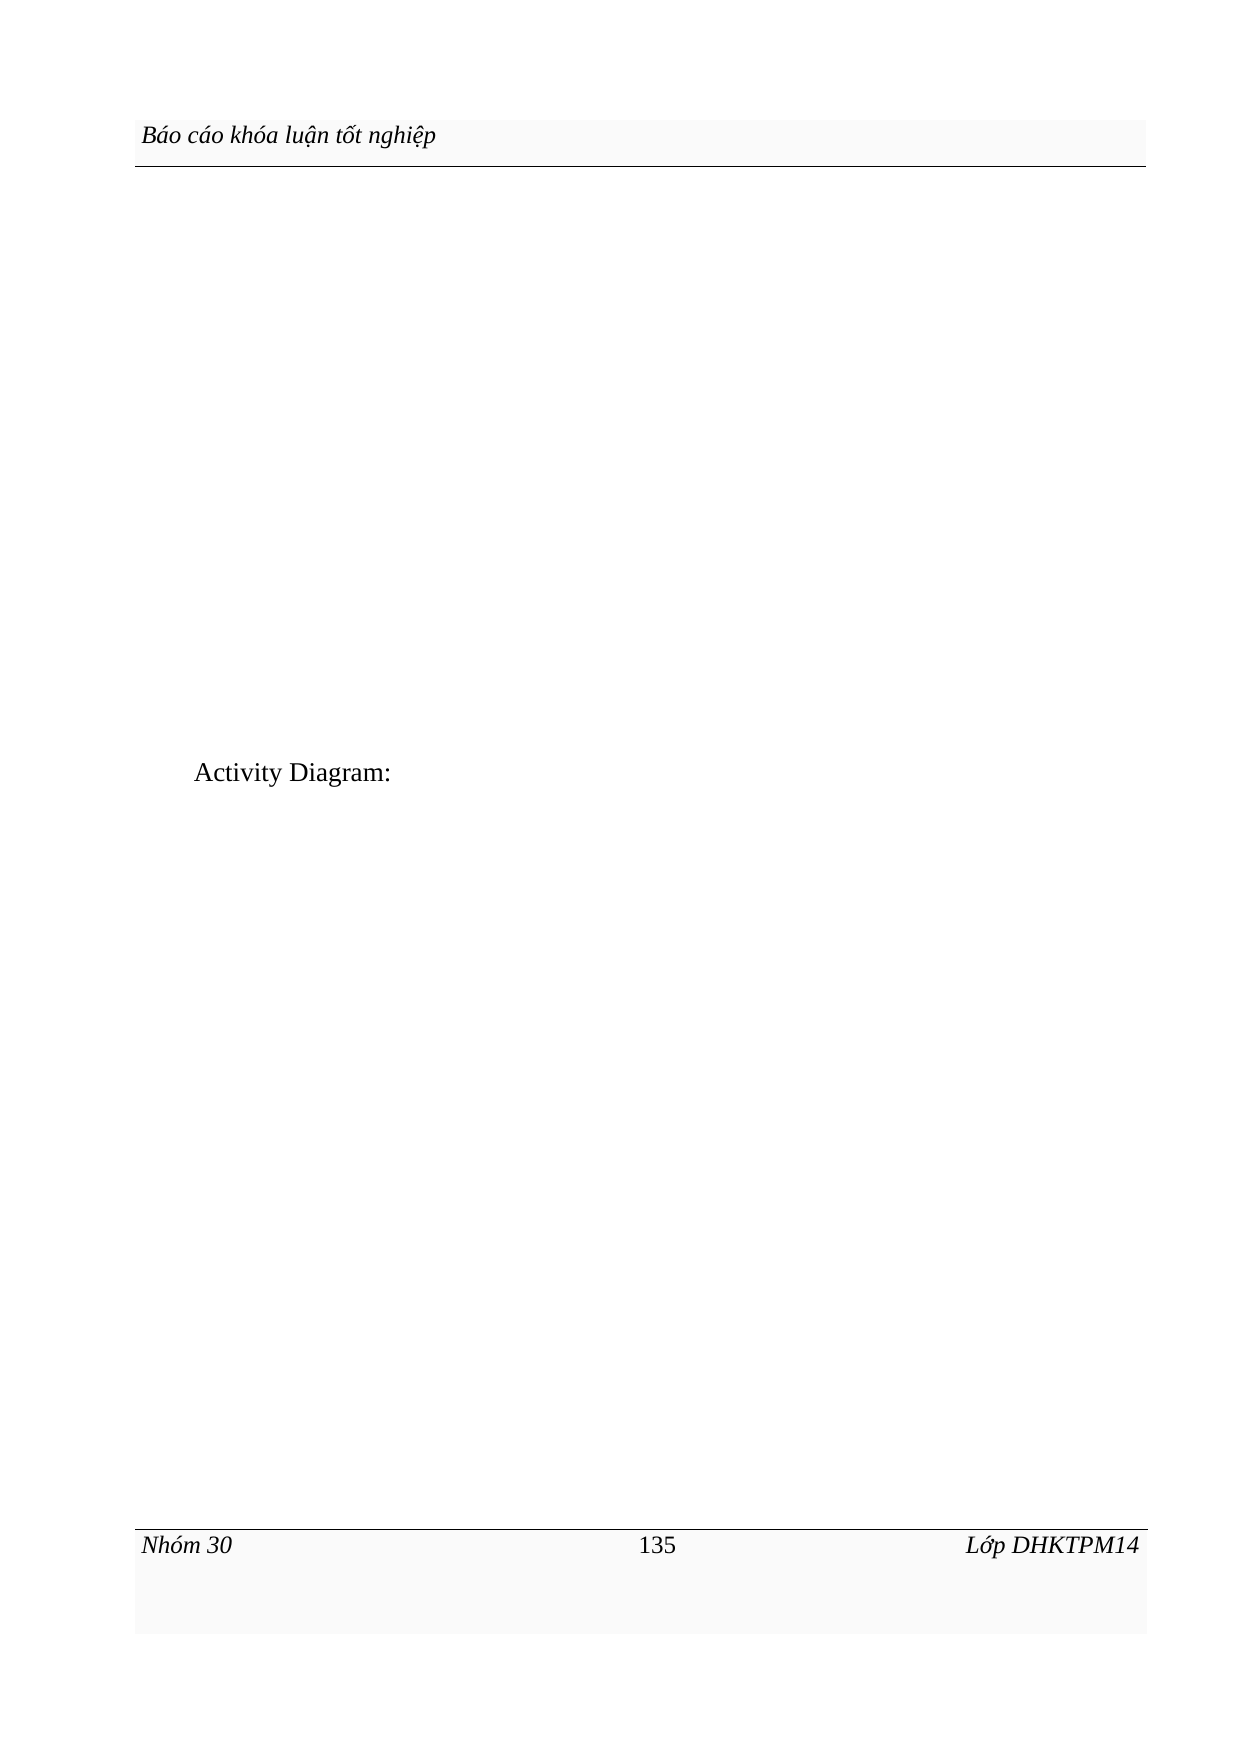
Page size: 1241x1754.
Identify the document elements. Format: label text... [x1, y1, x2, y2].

text Activity Diagram: [135, 756, 1105, 787]
